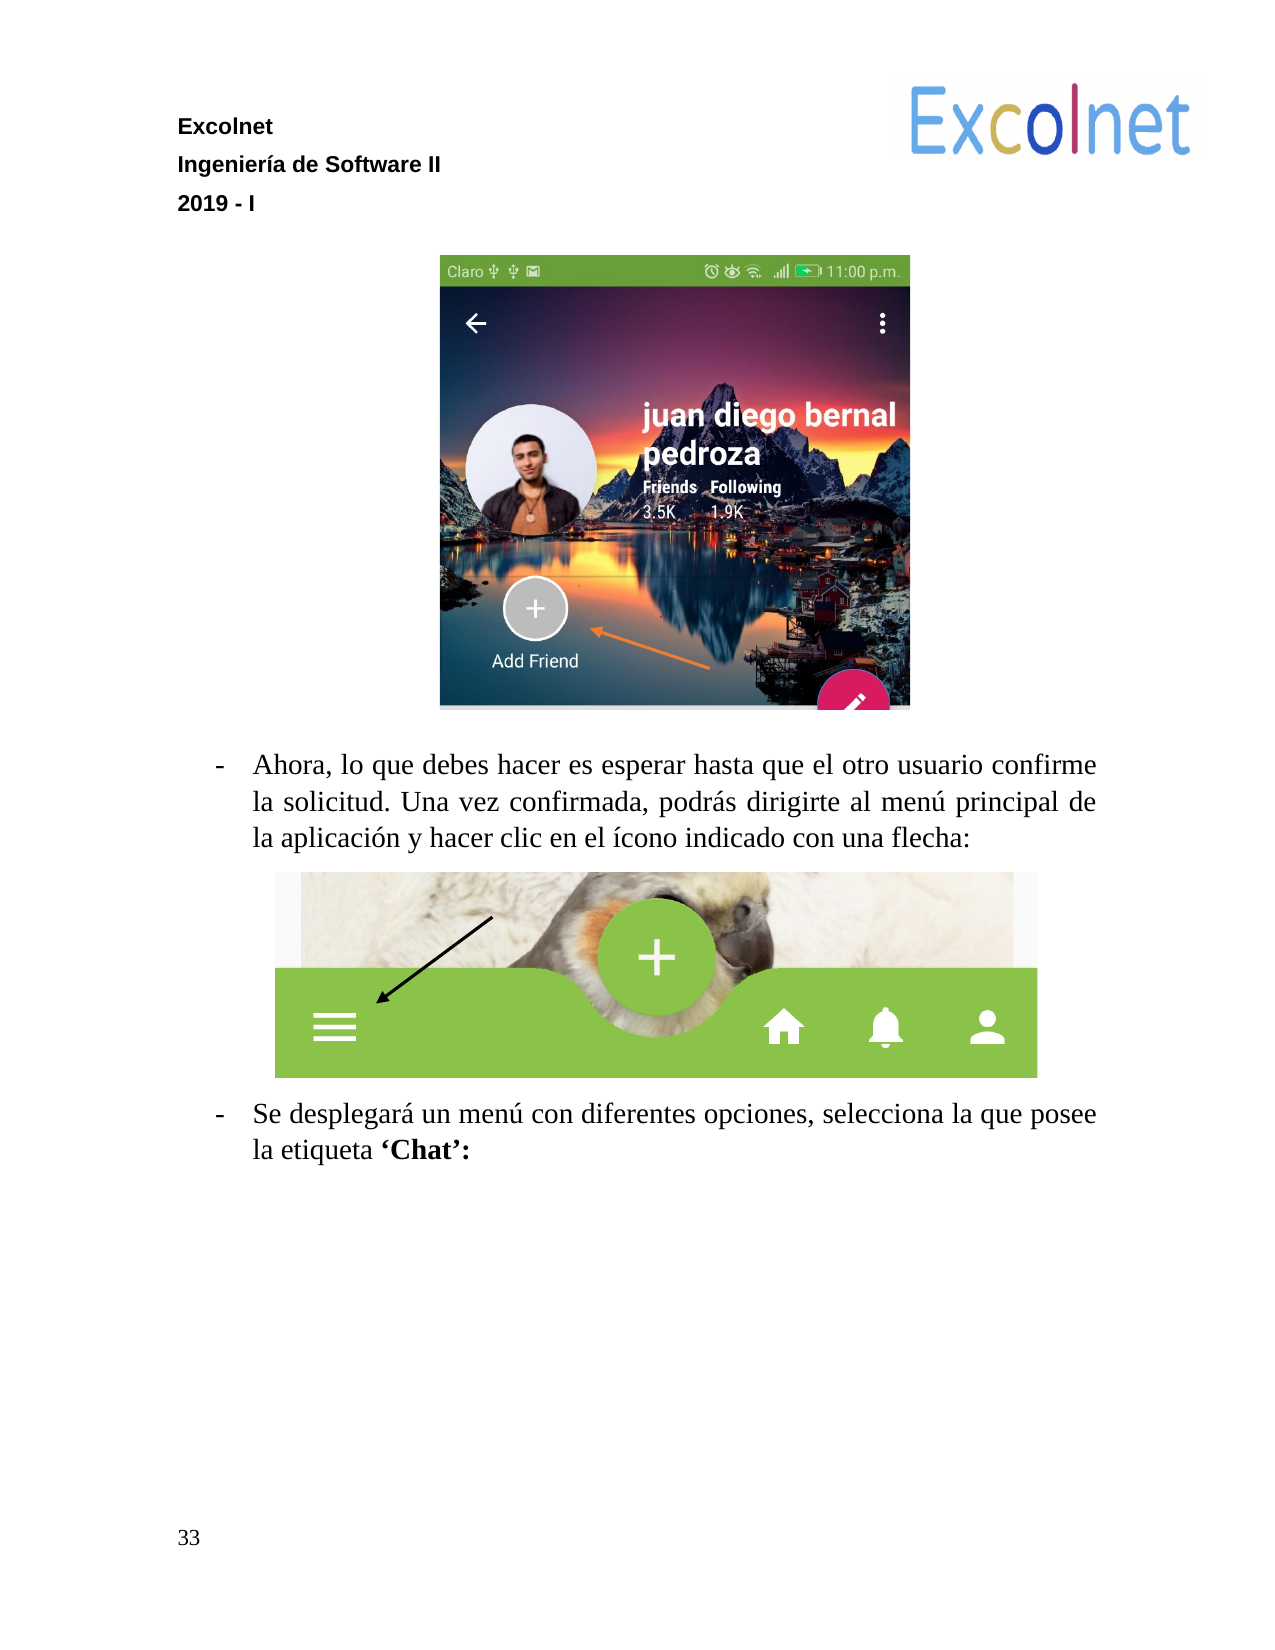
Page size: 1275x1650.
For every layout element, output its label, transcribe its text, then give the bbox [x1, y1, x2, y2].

picture [889, 74, 1205, 159]
picture [275, 872, 1038, 1078]
list Ahora, lo que debes hacer es esperar hasta que el otro usuario confirme la solicitud. Una vez confirmada, podrás dirigirte al menú principal de la aplicación y hacer clic en el ícono indicado con una flecha: [215, 747, 1098, 853]
list Se desplegará un menú con diferentes opciones, selecciona la que posee la etiqueta ‘Chat’: [215, 1096, 1098, 1166]
picture [439, 255, 911, 710]
